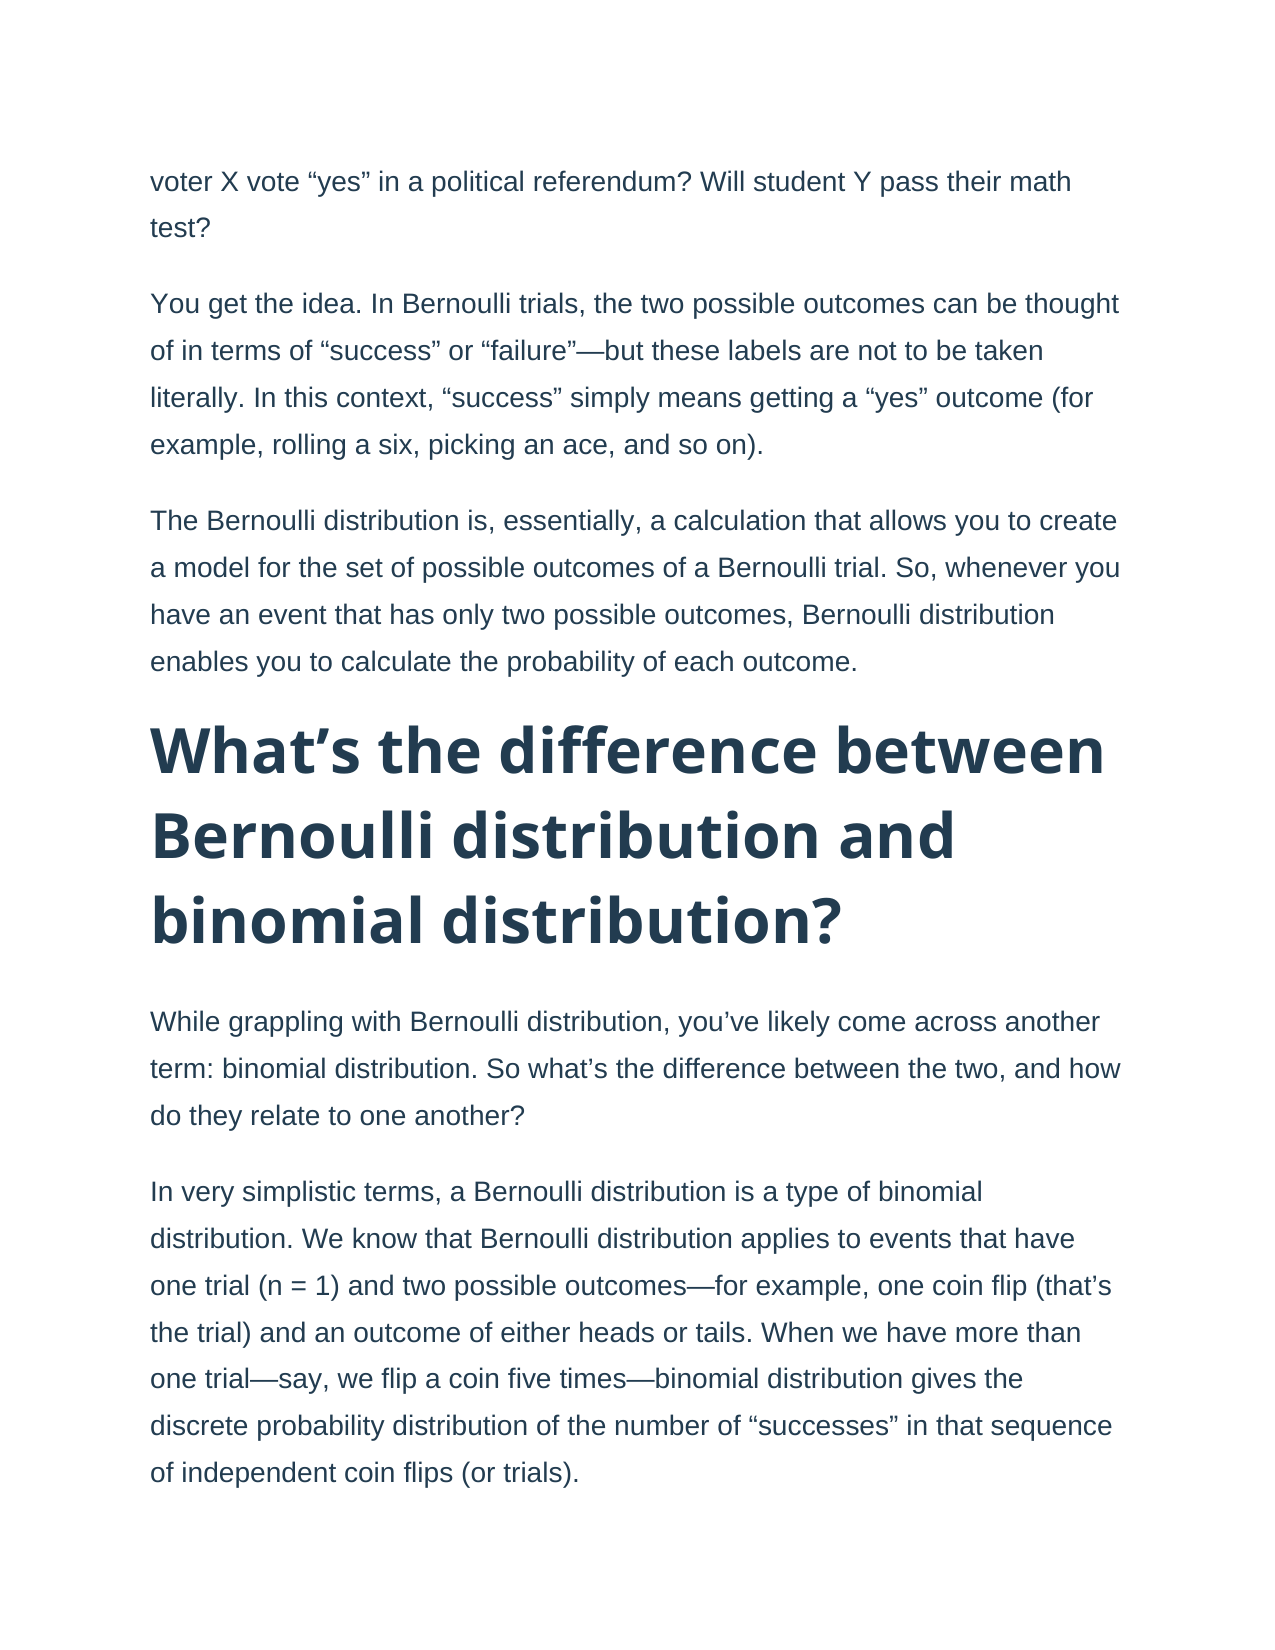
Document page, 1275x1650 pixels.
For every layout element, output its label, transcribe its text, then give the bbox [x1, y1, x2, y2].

text What’s the difference between Bernoulli distribution and binomial distribution? [150, 706, 1125, 962]
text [150, 150, 1125, 244]
text While grappling with Bernoulli distribution, you’ve likely come across another term: binomial distribution. So what’s the difference between the two, and how do they relate to one another? [150, 991, 1125, 1131]
text In very simplistic terms, a Bernoulli distribution is a type of binomial distribution. We know that Bernoulli distribution applies to events that have one trial (n = 1) and two possible outcomes—for example, one coin flip (that’s the trial) and an outcome of either heads or tails. When we have more than one trial—say, we flip a coin five times—binomial distribution gives the discrete probability distribution of the number of “successes” in that sequence of independent coin flips (or trials). [150, 1161, 1125, 1489]
text The Bernoulli distribution is, essentially, a calculation that allows you to create a model for the set of possible outcomes of a Bernoulli trial. So, whenever you have an event that has only two possible outcomes, Bernoulli distribution enables you to calculate the probability of each outcome. [150, 489, 1125, 677]
text You get the idea. In Bernoulli trials, the two possible outcomes can be thought of in terms of “success” or “failure”—but these labels are not to be taken literally. In this context, “success” simply means getting a “yes” outcome (for example, rolling a six, picking an ace, and so on). [150, 273, 1125, 460]
